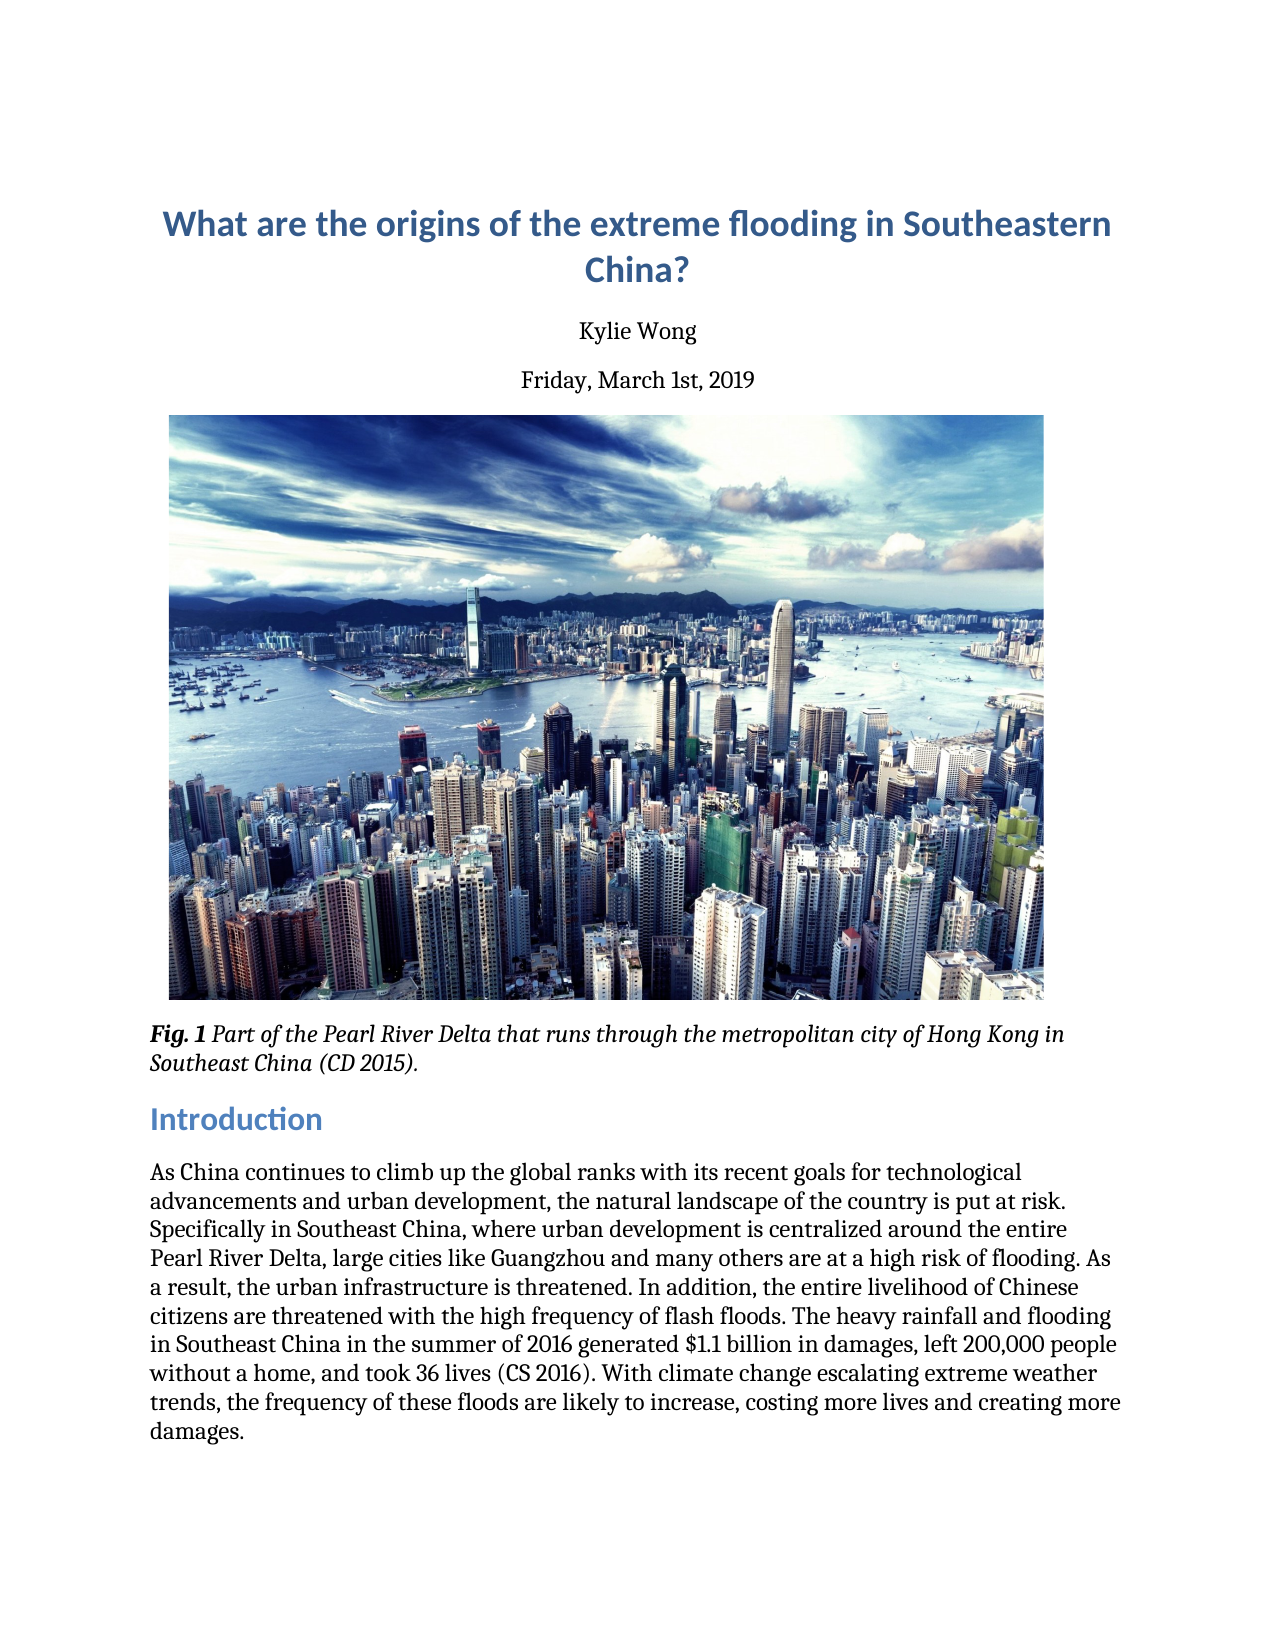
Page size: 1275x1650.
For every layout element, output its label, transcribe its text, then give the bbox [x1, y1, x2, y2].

text Fig. 1 Part of the Pearl River Delta that runs through the metropolitan city of Hong Kong in Southeast China (CD 2015). [150, 1020, 1125, 1077]
text Kylie Wong [150, 317, 1125, 345]
picture [168, 415, 1044, 1000]
title What are the origins of the extreme flooding in Southeastern China? [150, 200, 1125, 292]
subtitle Introduction [150, 1098, 1125, 1139]
text As China continues to climb up the global ranks with its recent goals for technological advancements and urban development, the natural landscape of the country is put at risk. Specifically in Southeast China, where urban development is centralized around the entire Pearl River Delta, large cities like Guangzhou and many others are at a high risk of flooding. As a result, the urban infrastructure is threatened. In addition, the entire livelihood of Chinese citizens are threatened with the high frequency of flash floods. The heavy rainfall and flooding in Southeast China in the summer of 2016 generated $1.1 billion in damages, left 200,000 people without a home, and took 36 lives (CS 2016). With climate change escalating extreme weather trends, the frequency of these floods are likely to increase, costing more lives and creating more damages. [150, 1158, 1125, 1445]
text Friday, March 1st, 2019 [150, 366, 1125, 395]
